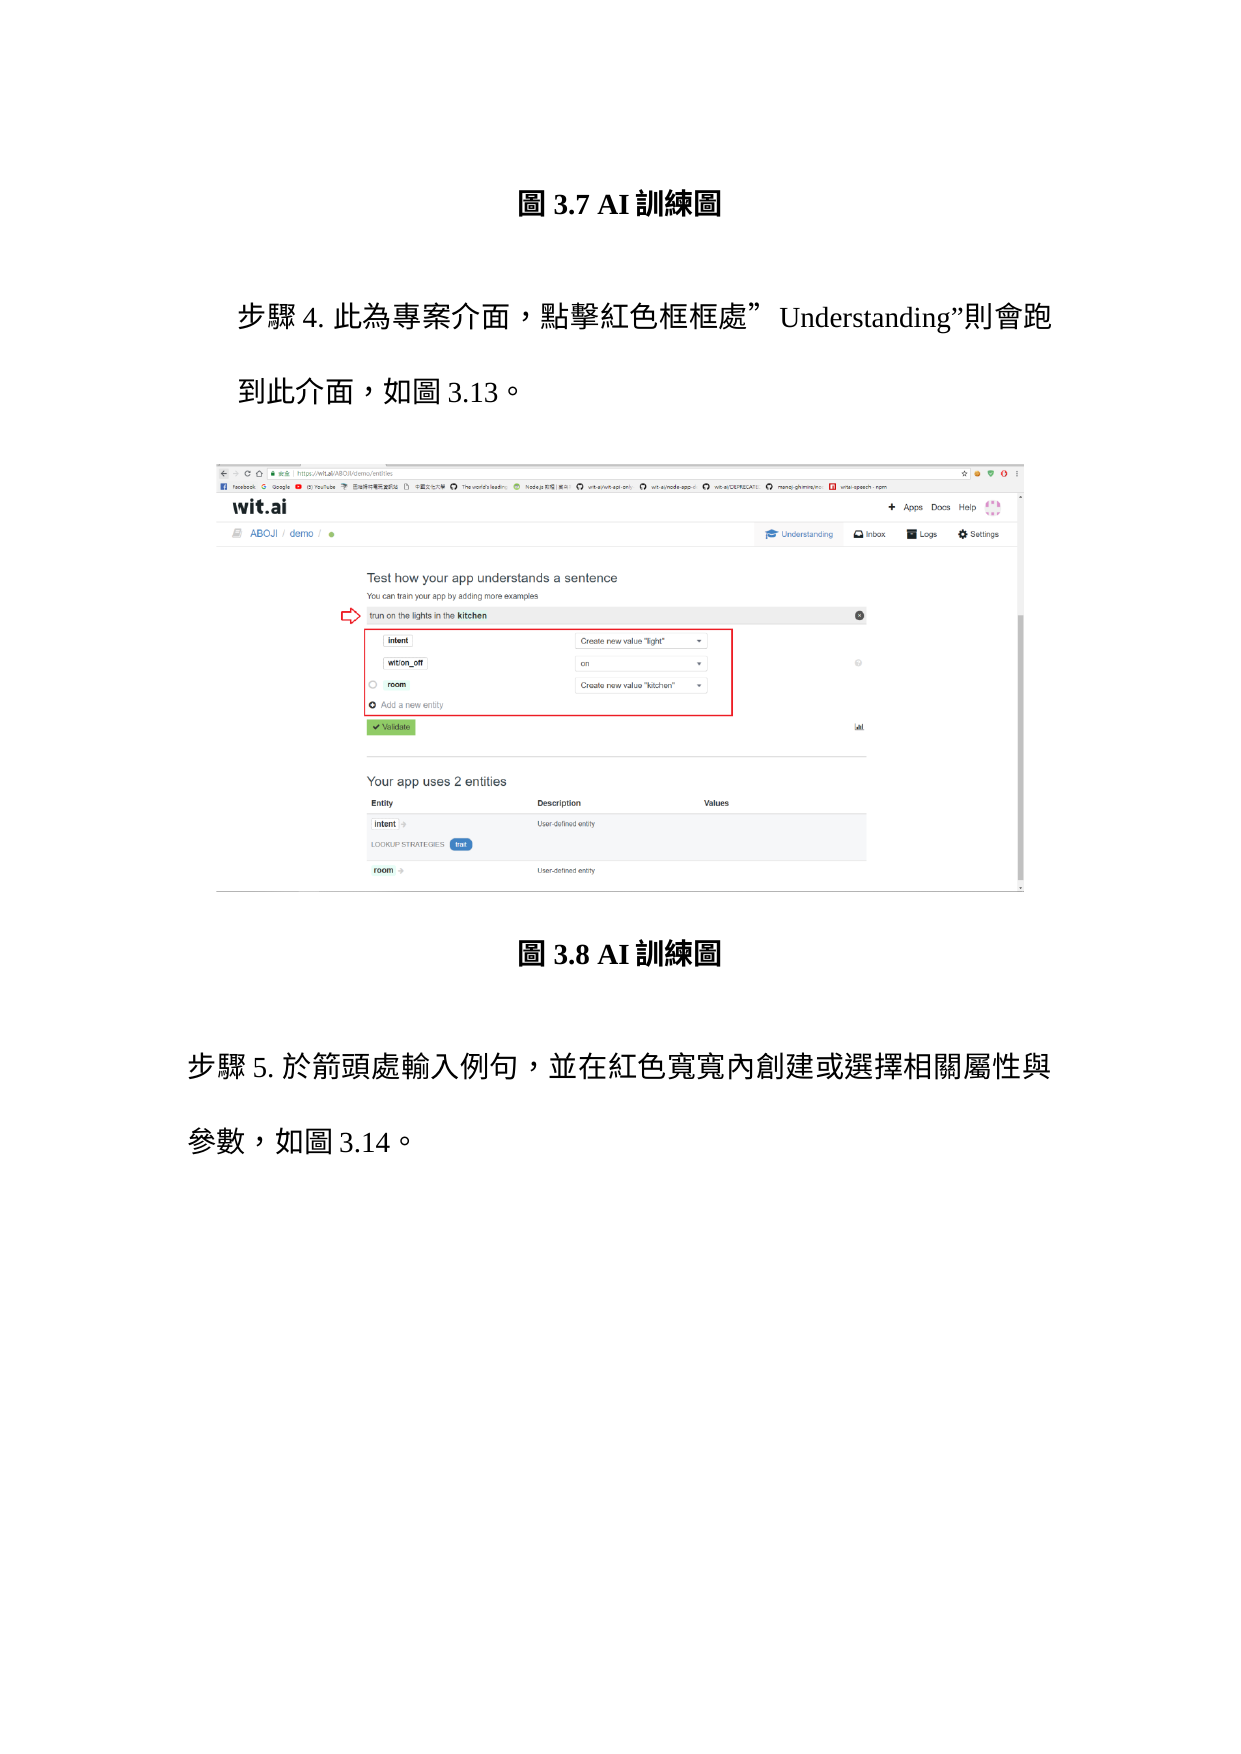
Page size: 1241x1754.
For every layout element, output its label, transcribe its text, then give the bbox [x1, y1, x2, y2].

text 圖 3.13 AI訓練圖 [187, 164, 1053, 239]
picture [216, 464, 1024, 892]
text 步驟5. 於箭頭處輸入例句，並在紅色寬寬內創建或選擇相關屬性與參數，如圖3.14。 [187, 1027, 1053, 1177]
text 圖 3.14 AI訓練圖 [187, 914, 1053, 989]
text 步驟4. 此為專案介面，點擊紅色框框處”Understanding”則會跑到此介面，如圖3.13。 [237, 277, 1053, 427]
